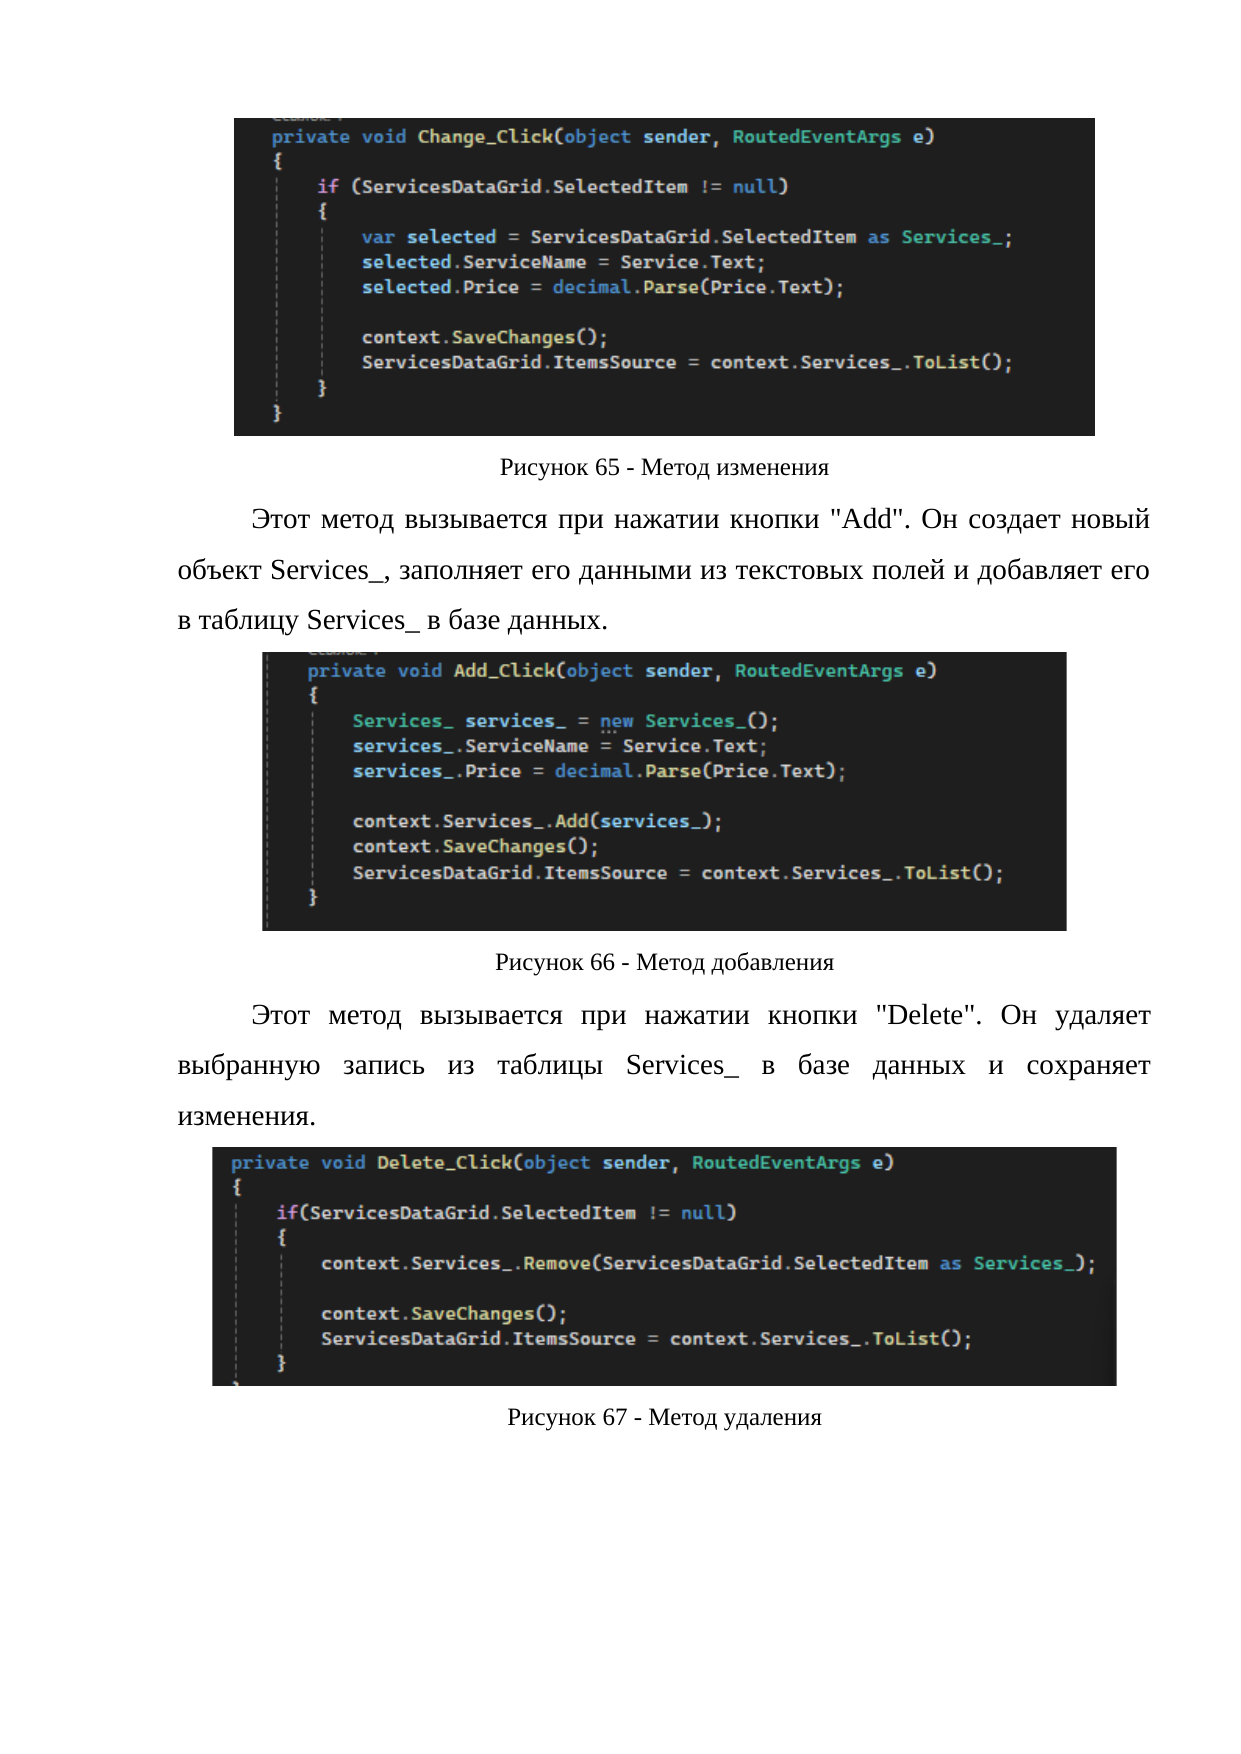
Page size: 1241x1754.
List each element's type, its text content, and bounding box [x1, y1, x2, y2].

text Этот метод вызывается при нажатии кнопки "Add". Он создает новый объект Services_, заполняет его данными из текстовых полей и добавляет его в таблицу Services_ в базе данных. [177, 502, 1152, 636]
picture [212, 1147, 1117, 1386]
text Рисунок 67 - Метод удаления [177, 1402, 1152, 1431]
text Рисунок 66 - Метод добавления [177, 947, 1152, 976]
picture [234, 118, 1095, 436]
text Этот метод вызывается при нажатии кнопки "Delete". Он удаляет выбранную запись из таблицы Services_ в базе данных и сохраняет изменения. [177, 997, 1152, 1131]
text Рисунок 65 - Метод изменения [177, 452, 1152, 481]
picture [262, 652, 1067, 931]
